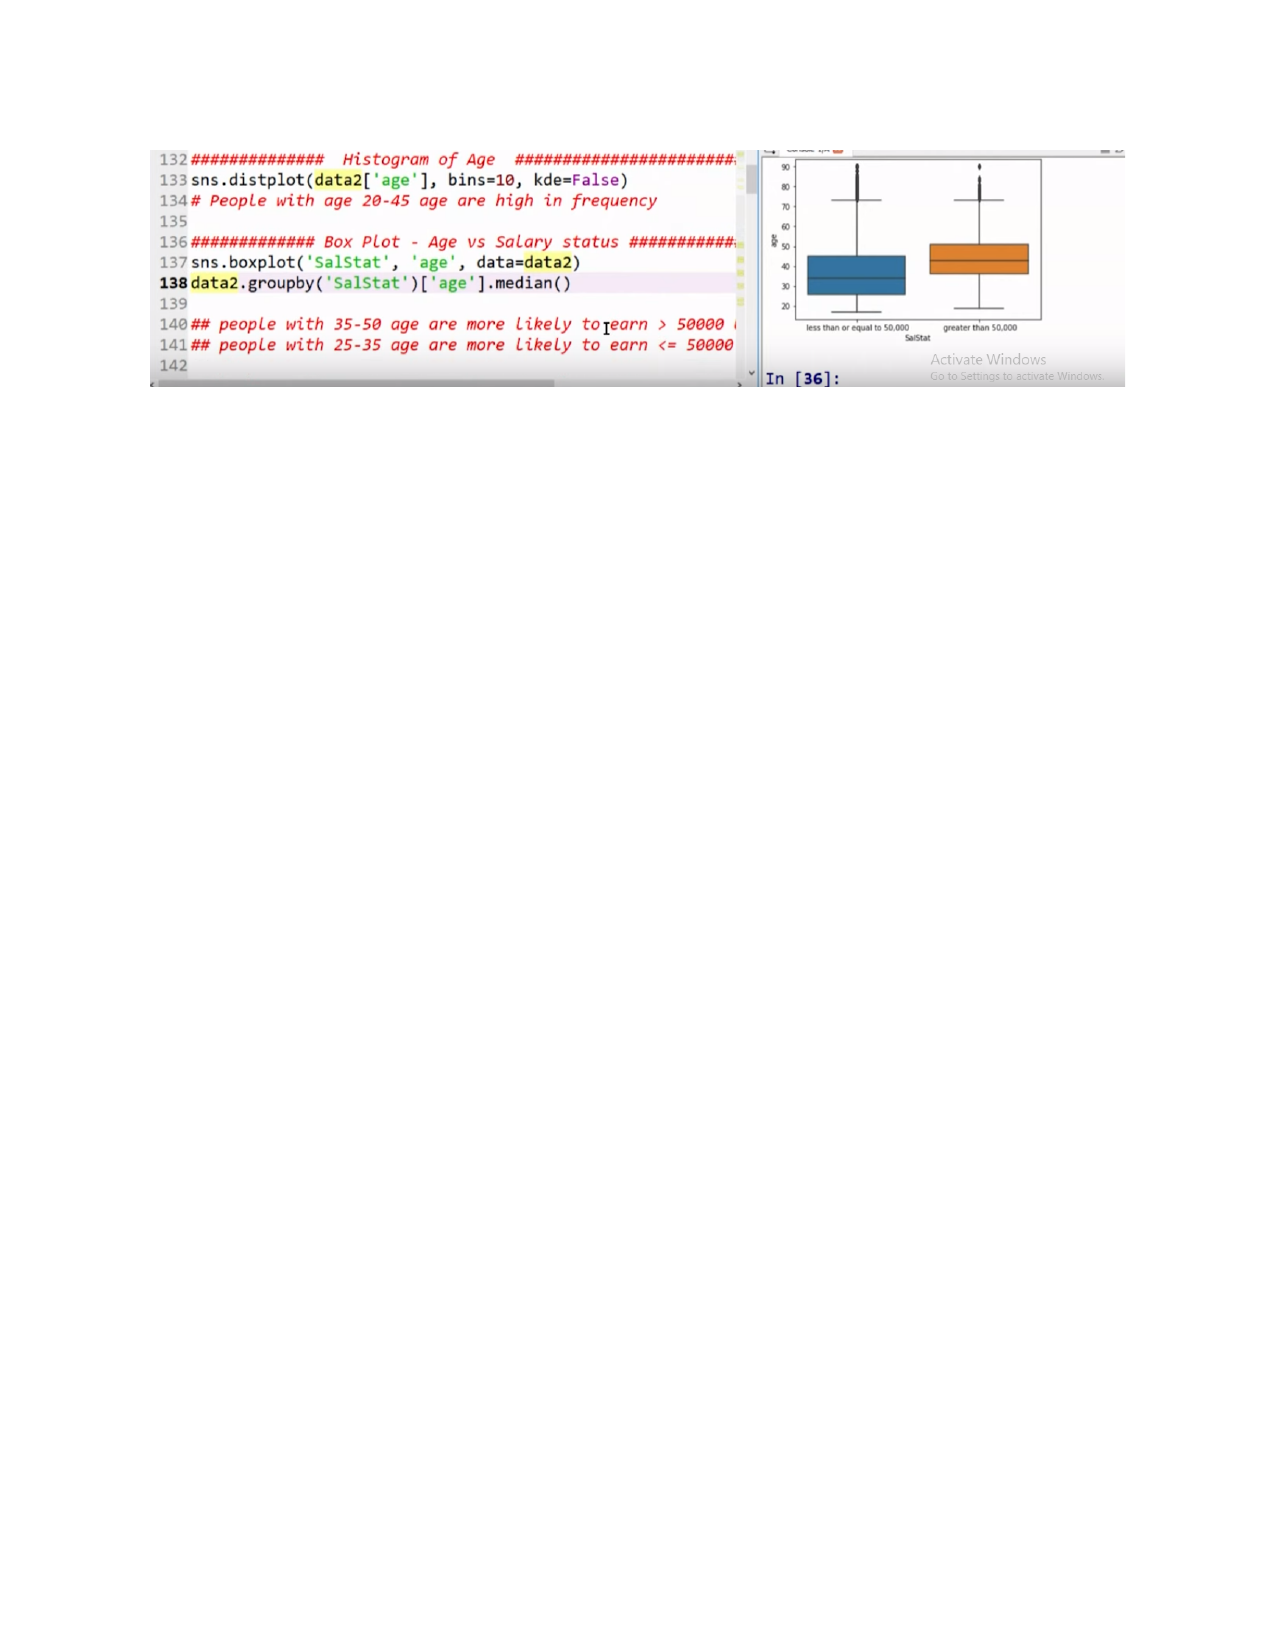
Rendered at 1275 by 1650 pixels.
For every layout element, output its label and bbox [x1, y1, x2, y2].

picture [150, 150, 1125, 387]
